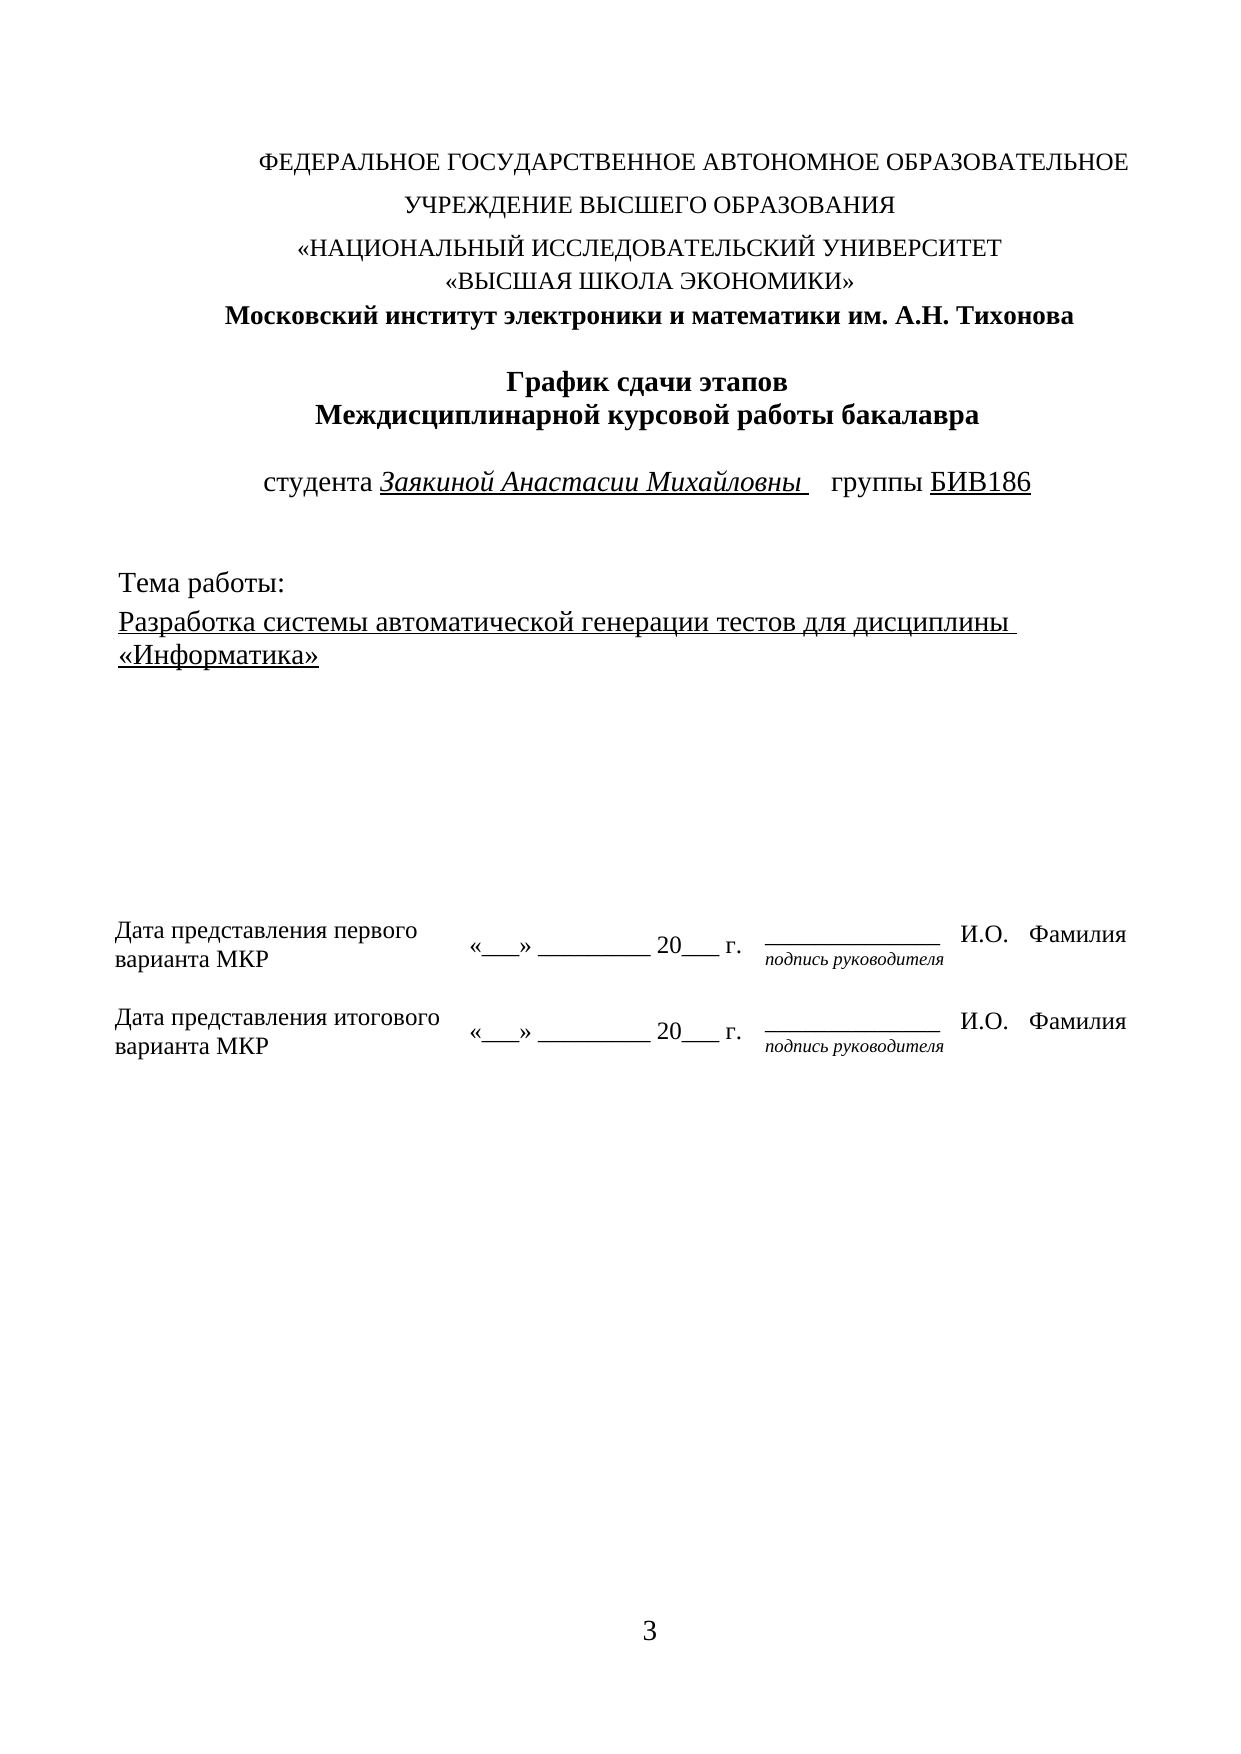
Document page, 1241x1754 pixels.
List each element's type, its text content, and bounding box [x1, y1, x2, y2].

text Междисциплинарной курсовой работы бакалавра [118, 397, 1176, 431]
table_header «___» _________ 20___ г. [458, 901, 753, 987]
table_cell Дата представления итогового варианта МКР [103, 988, 458, 1074]
table_cell «___» _________ 20___ г. [458, 988, 753, 1074]
table_header ______________ И.О. Фамилия подпись руководителя [754, 901, 1138, 987]
table_cell ______________ И.О. Фамилия подпись руководителя [754, 988, 1138, 1074]
text Тема работы: [118, 565, 1176, 599]
text ФЕДЕРАЛЬНОЕ ГОСУДАРСТВЕННОЕ АВТОНОМНОЕ ОБРАЗОВАТЕЛЬНОЕ УЧРЕЖДЕНИЕ ВЫСШЕГО ОБРАЗОВАНИЯ [118, 147, 1181, 219]
text «НАЦИОНАЛЬНЫЙ ИССЛЕДОВАТЕЛЬСКИЙ УНИВЕРСИТЕТ [118, 233, 1181, 262]
text График сдачи этапов [118, 364, 1176, 397]
text Разработка системы автоматической генерации тестов для дисциплины «Информатика» [118, 604, 1176, 671]
table_header Дата представления первого варианта МКР [103, 901, 458, 987]
text «ВЫСШАЯ ШКОЛА ЭКОНОМИКИ» [118, 266, 1181, 295]
text Московский институт электроники и математики им. А.Н. Тихонова [118, 299, 1181, 330]
text студента Заякиной Анастасии Михайловны группы БИВ186 [118, 464, 1176, 498]
